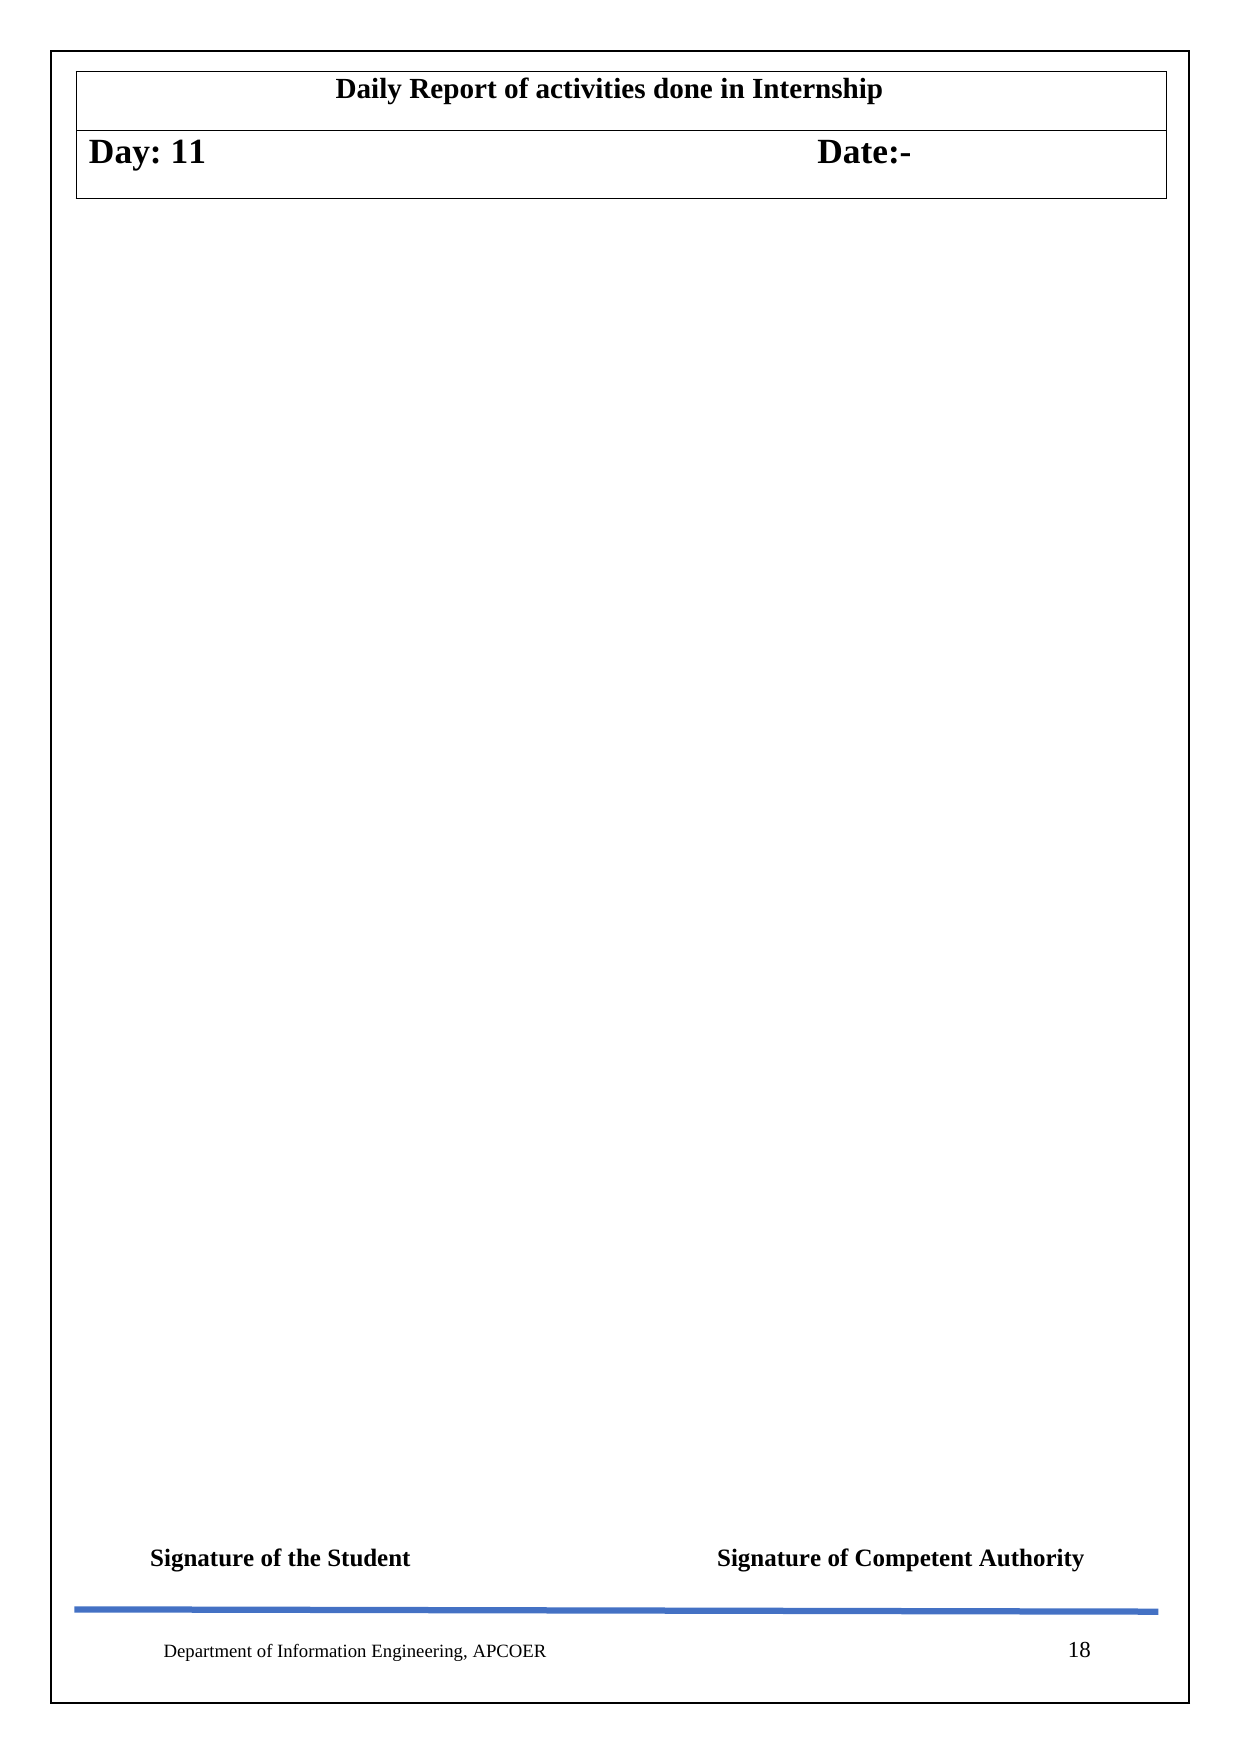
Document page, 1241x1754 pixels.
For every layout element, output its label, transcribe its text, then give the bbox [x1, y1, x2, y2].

text Signature of the Student Signature of Competent Authority [150, 1543, 1178, 1571]
table_header Daily Report of activities done in Internship [77, 72, 1166, 130]
table_cell Day: 11 Date:- [77, 131, 1166, 198]
